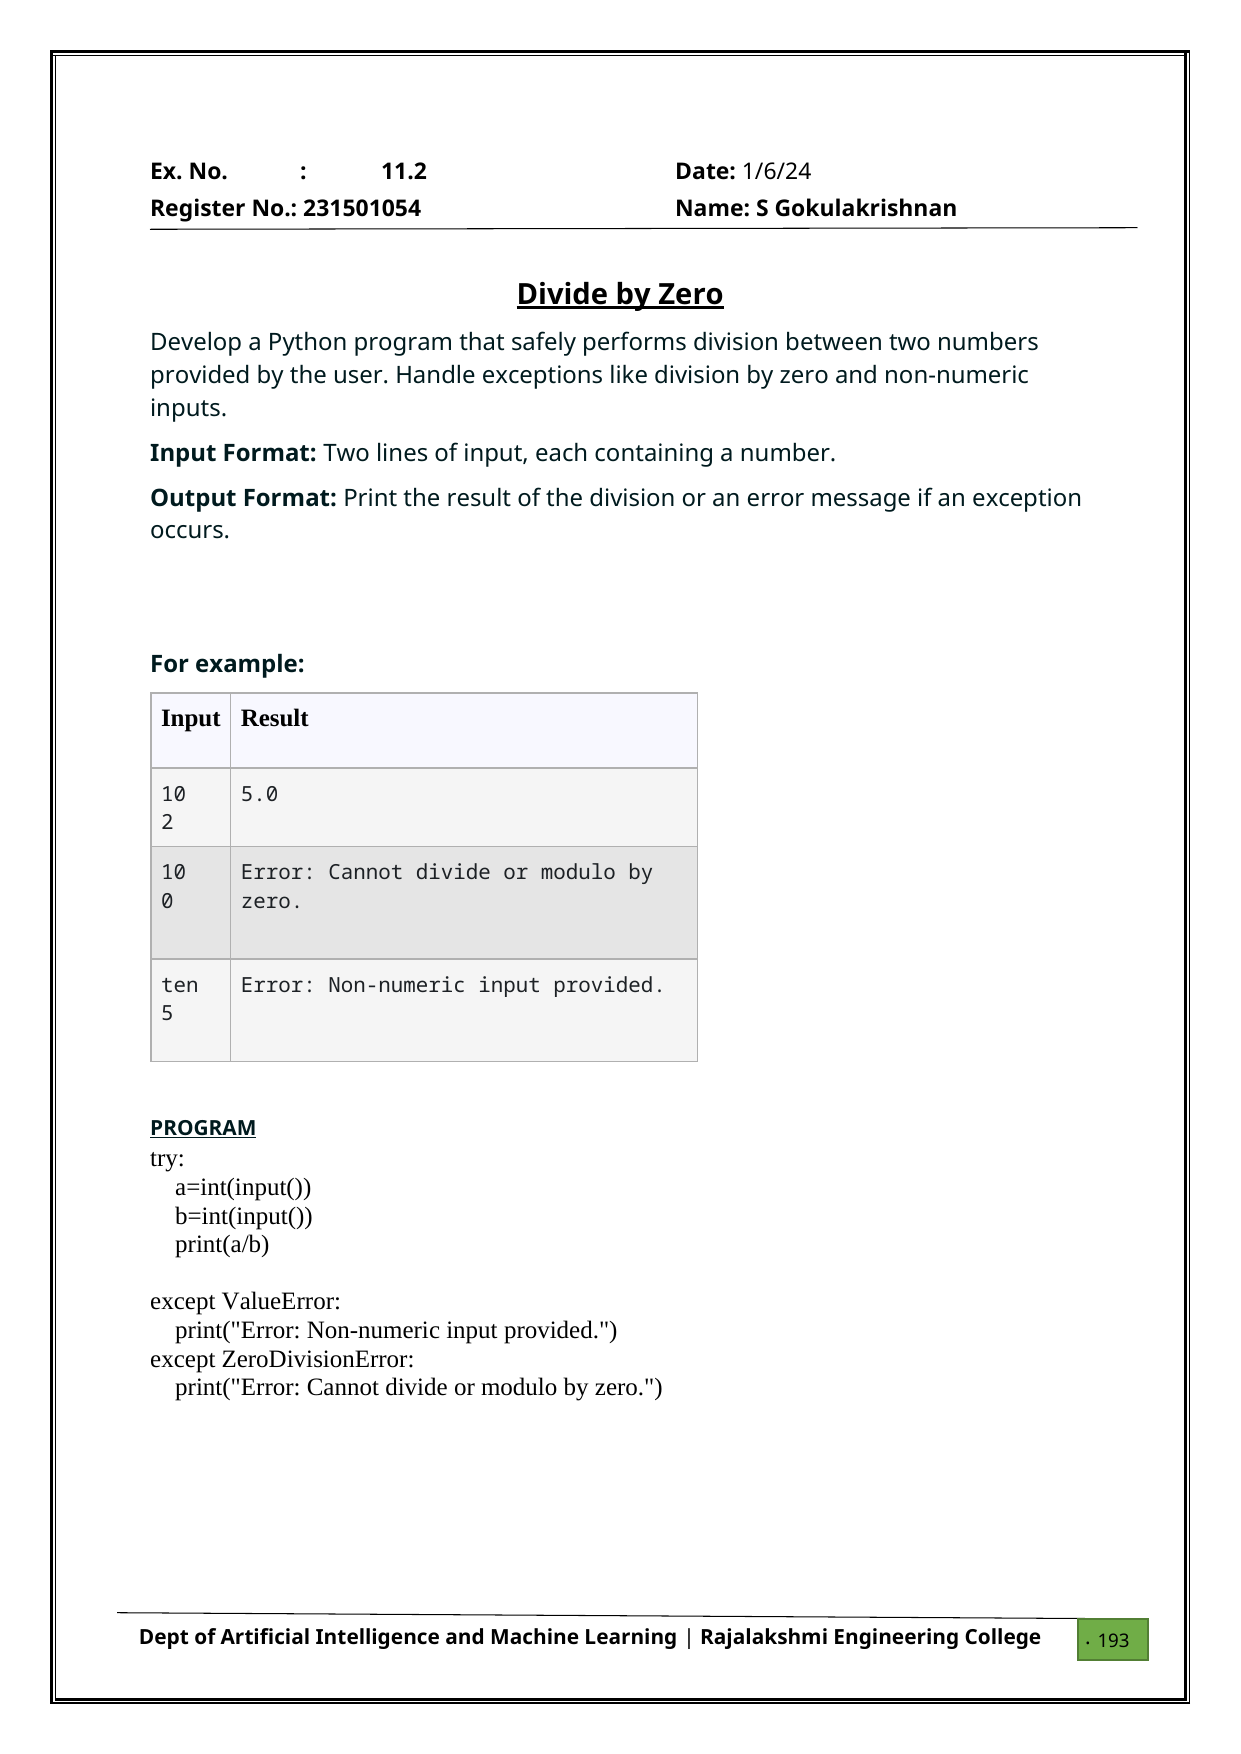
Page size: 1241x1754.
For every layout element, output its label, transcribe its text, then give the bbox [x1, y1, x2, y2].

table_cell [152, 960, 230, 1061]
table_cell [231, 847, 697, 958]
text try: [150, 1143, 1090, 1172]
text Input Format: Two lines of input, each containing a number. [150, 435, 1090, 468]
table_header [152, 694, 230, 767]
text print("Error: Cannot divide or modulo by zero.") [150, 1372, 1090, 1401]
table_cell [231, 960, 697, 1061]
text PROGRAM [150, 1113, 1090, 1141]
text Register No.: 231501054 Name: S Gokulakrishnan [150, 191, 1090, 223]
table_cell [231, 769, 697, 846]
text Ex. No. : 11.2 Date: 1/6/24 [150, 155, 1090, 186]
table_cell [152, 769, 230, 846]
text For example: [150, 647, 1090, 679]
text Develop a Python program that safely performs division between two numbers provided by the user. Handle exceptions like division by zero and non-numeric inputs. [150, 325, 1090, 423]
text print(a/b) [150, 1229, 1090, 1258]
text print("Error: Non-numeric input provided.") [150, 1315, 1090, 1344]
text a=int(input()) [150, 1172, 1090, 1201]
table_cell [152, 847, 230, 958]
text except ZeroDivisionError: [150, 1344, 1090, 1372]
text Output Format: Print the result of the division or an error message if an exception occurs. [150, 481, 1090, 546]
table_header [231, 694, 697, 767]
text b=int(input()) [150, 1201, 1090, 1229]
text Divide by Zero [150, 273, 1090, 313]
text except ValueError: [150, 1286, 1090, 1315]
